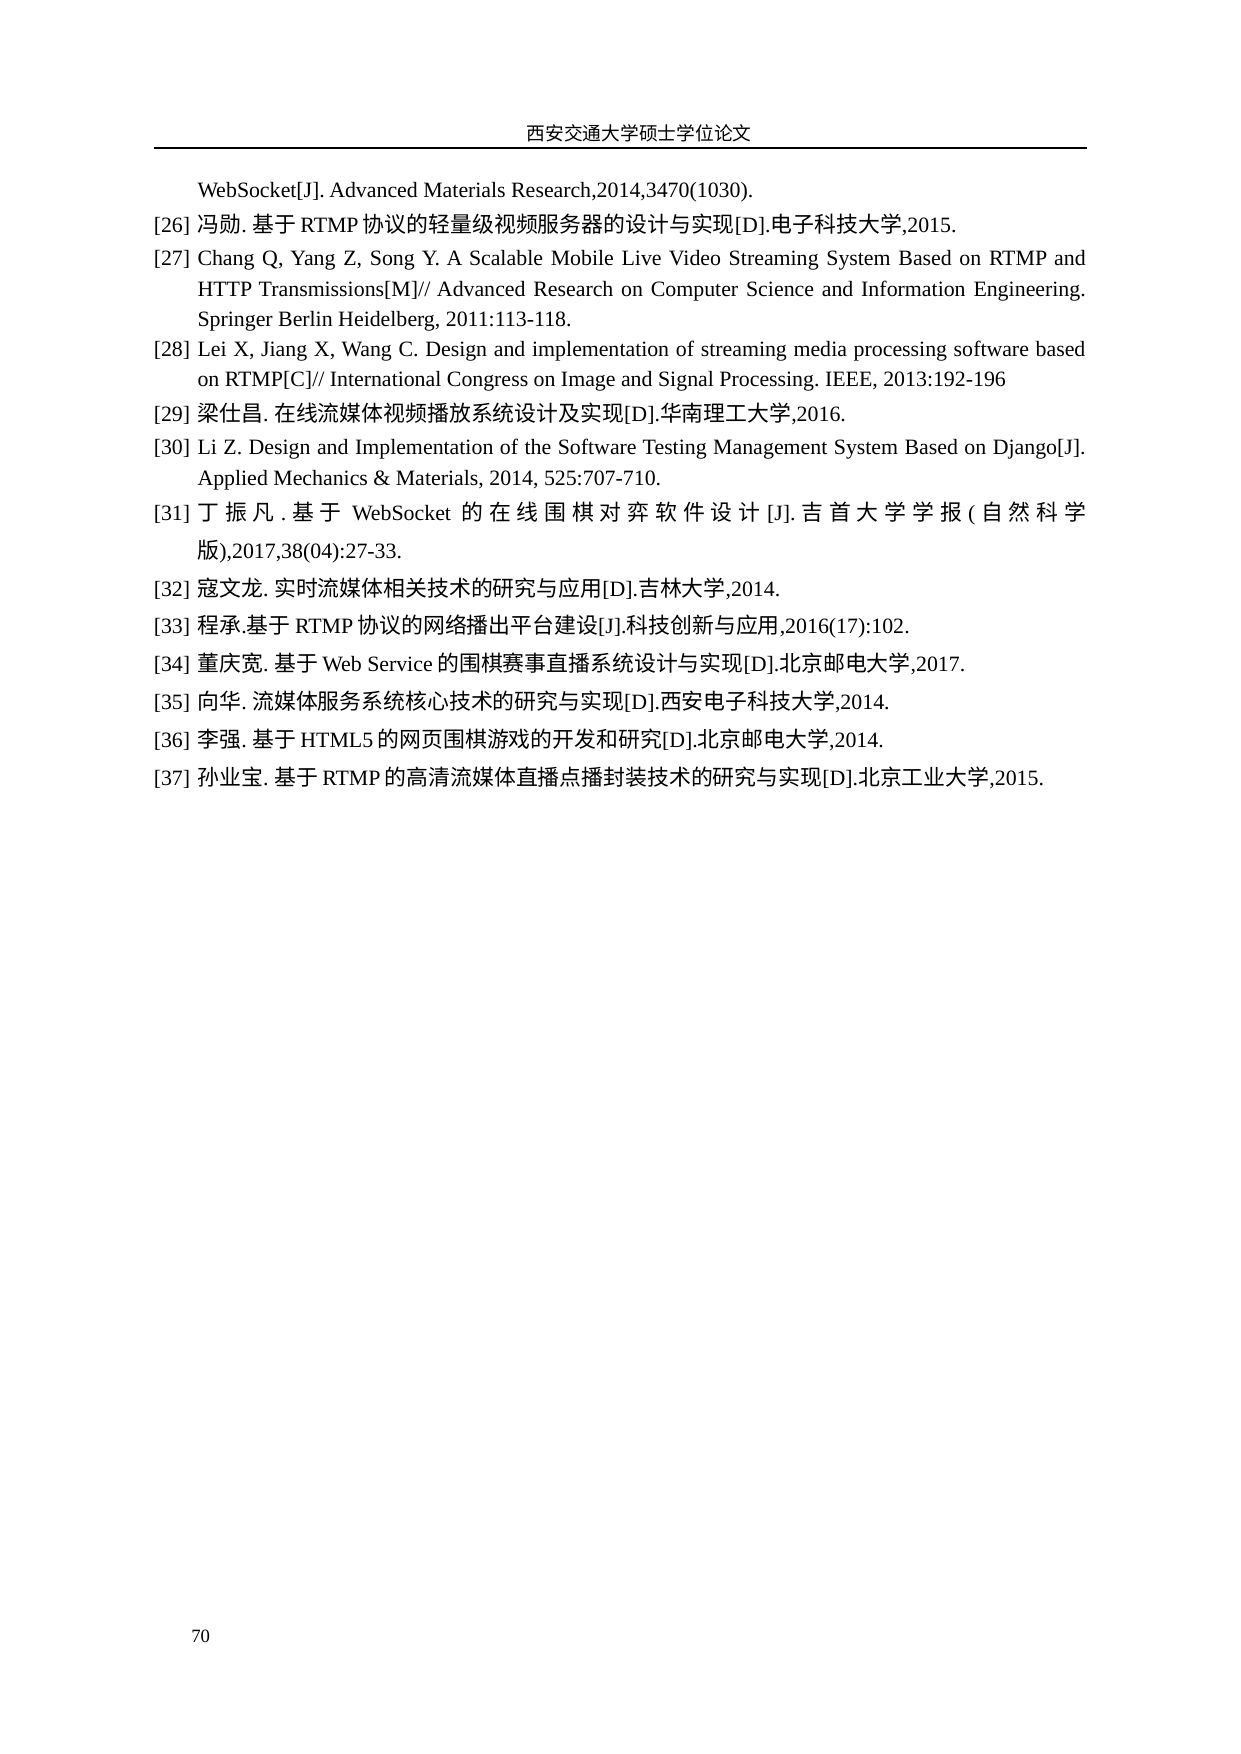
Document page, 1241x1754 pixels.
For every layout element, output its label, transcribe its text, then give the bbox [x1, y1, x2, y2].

list 寇文龙. 实时流媒体相关技术的研究与应用[D].吉林大学,2014. [153, 571, 1087, 602]
list 冯勋. 基于RTMP协议的轻量级视频服务器的设计与实现[D].电子科技大学,2015. [153, 207, 1087, 239]
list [153, 177, 1087, 202]
list Lei X, Jiang X, Wang C. Design and implementation of streaming media processing software based on RTMP[C]// International Congress on Image and Signal Processing. IEEE, 2013:192-196 [153, 336, 1087, 391]
list 丁振凡.基于WebSocket的在线围棋对弈软件设计[J].吉首大学学报(自然科学版),2017,38(04):27-33. [153, 495, 1087, 564]
list 向华. 流媒体服务系统核心技术的研究与实现[D].西安电子科技大学,2014. [153, 684, 1087, 716]
list 董庆宽. 基于Web Service的围棋赛事直播系统设计与实现[D].北京邮电大学,2017. [153, 646, 1087, 678]
list 梁仕昌. 在线流媒体视频播放系统设计及实现[D].华南理工大学,2016. [153, 396, 1087, 428]
list Li Z. Design and Implementation of the Software Testing Management System Based on Django[J]. Applied Mechanics & Materials, 2014, 525:707-710. [153, 434, 1087, 490]
list 李强. 基于HTML5的网页围棋游戏的开发和研究[D].北京邮电大学,2014. [153, 722, 1087, 754]
list 孙业宝. 基于RTMP的高清流媒体直播点播封装技术的研究与实现[D].北京工业大学,2015. [153, 760, 1087, 792]
list Chang Q, Yang Z, Song Y. A Scalable Mobile Live Video Streaming System Based on RTMP and HTTP Transmissions[M]// Advanced Research on Computer Science and Information Engineering. Springer Berlin Heidelberg, 2011:113-118. [153, 245, 1087, 331]
list 程承.基于RTMP协议的网络播出平台建设[J].科技创新与应用,2016(17):102. [153, 608, 1087, 640]
